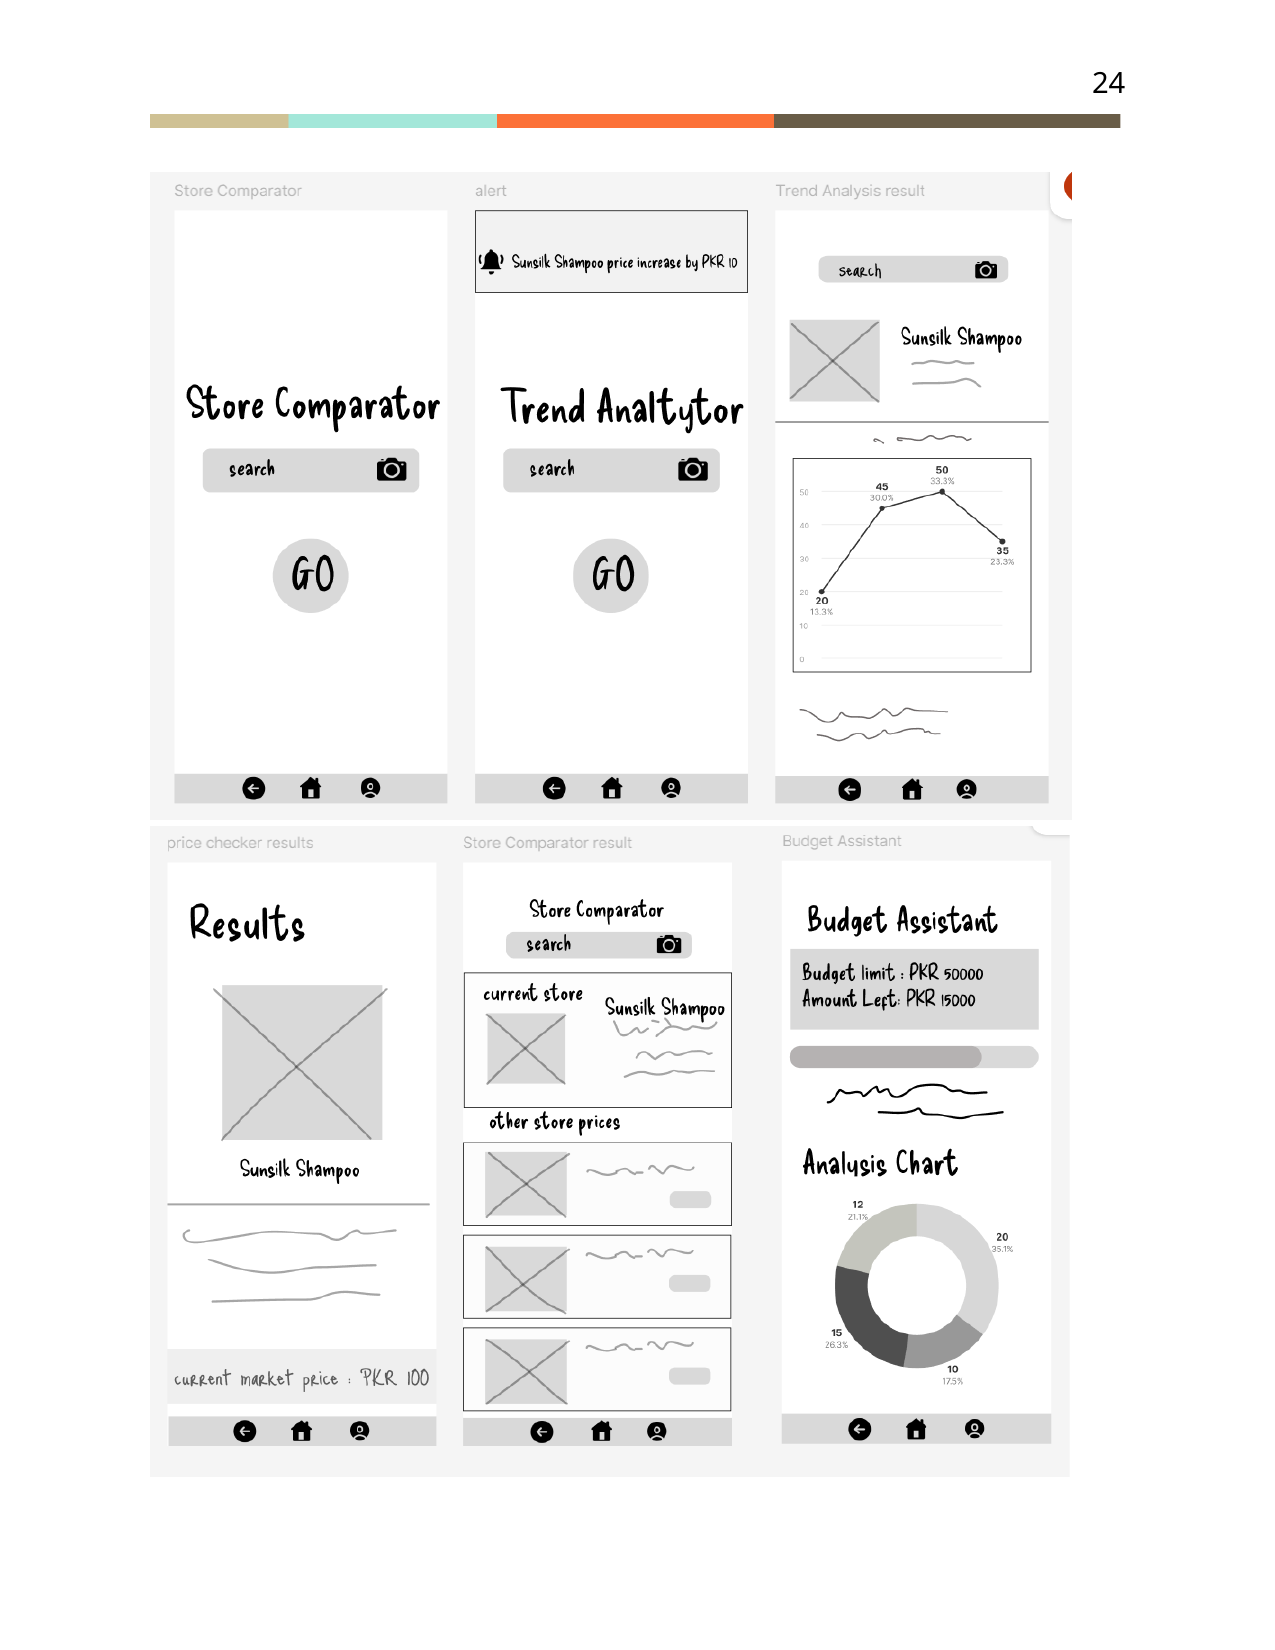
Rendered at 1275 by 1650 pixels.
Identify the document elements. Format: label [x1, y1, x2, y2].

picture [150, 172, 1072, 820]
picture [150, 826, 1070, 1477]
picture [150, 114, 1121, 128]
